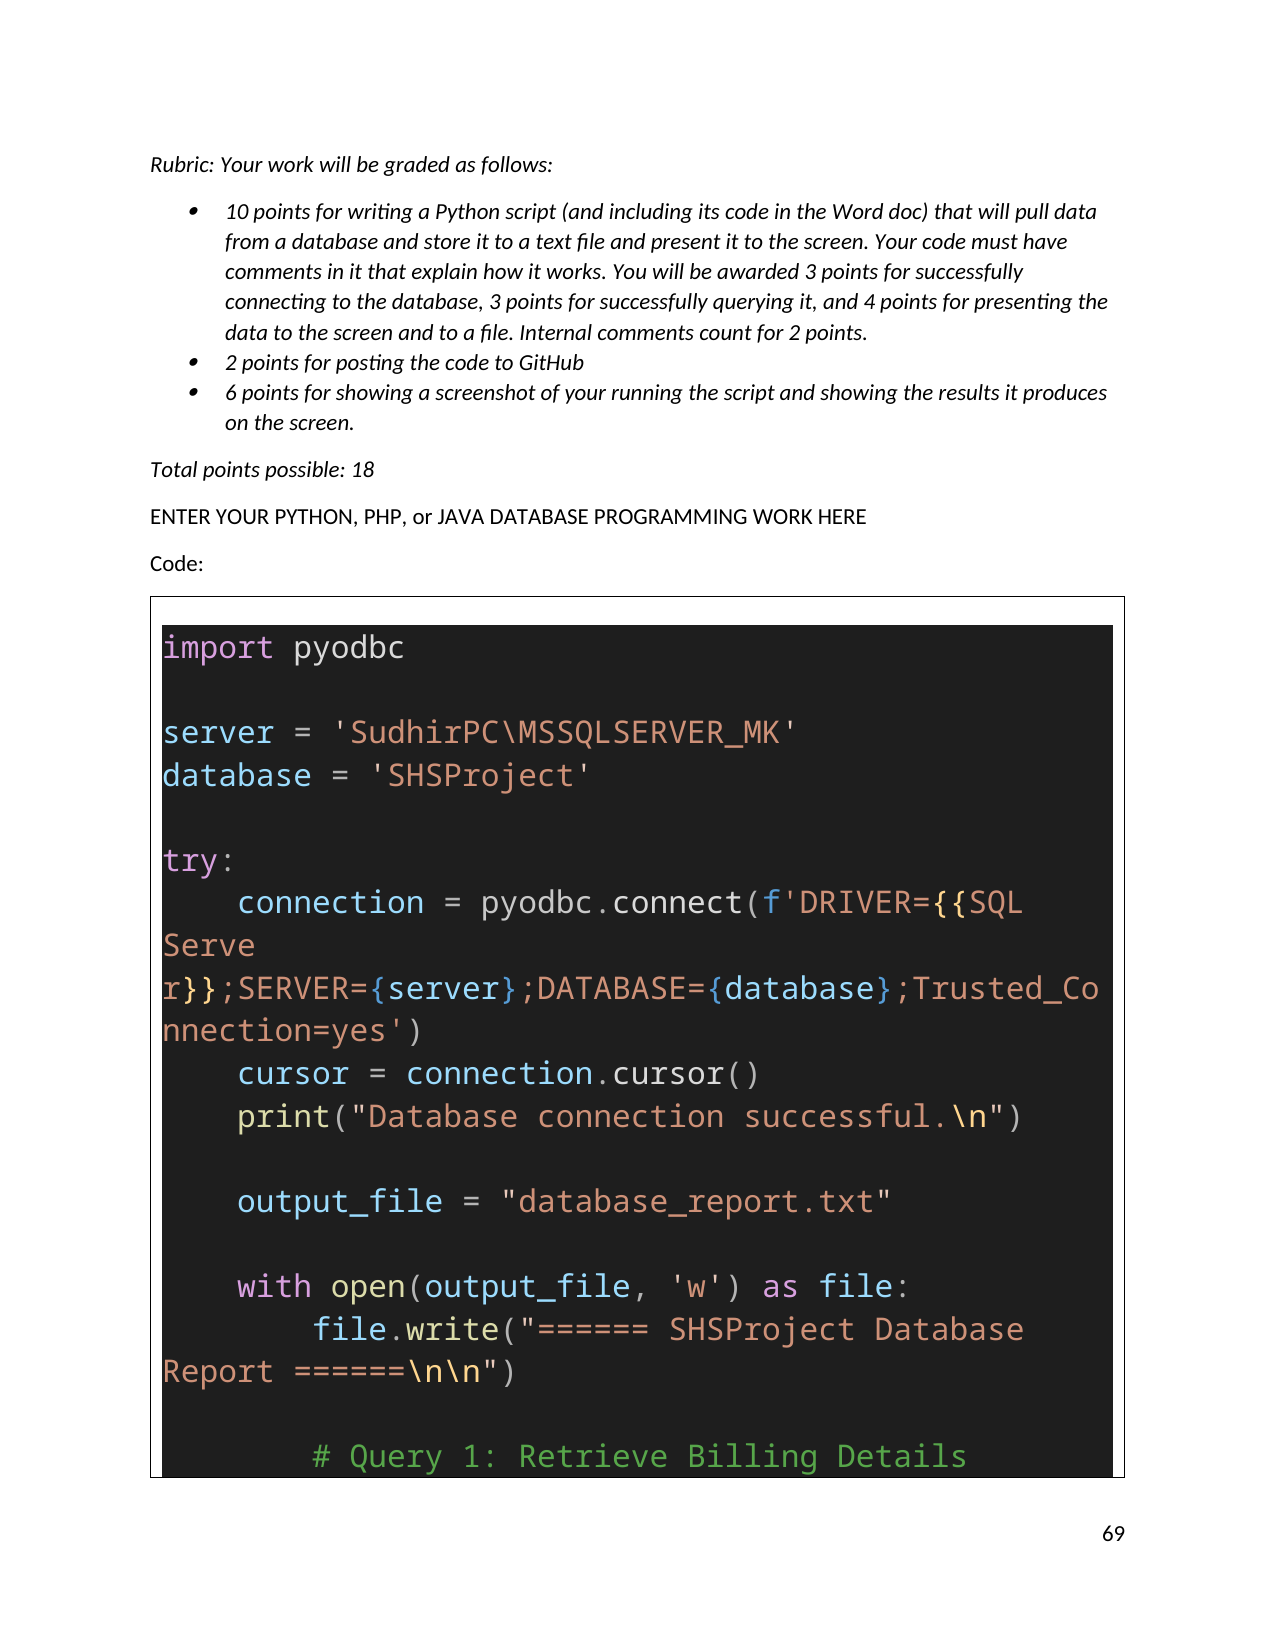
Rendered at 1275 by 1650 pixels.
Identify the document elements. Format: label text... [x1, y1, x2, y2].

text Rubric: Your work will be graded as follows: [150, 150, 1125, 178]
list 10 points for writing a Python script (and including its code in the Word doc) that will pull data from a database and store it to a text file and present it to the screen. Your code must have comments in it that explain how it works. You will be awarded 3 points for successfully connecting to the database, 3 points for successfully querying it, and 4 points for presenting the data to the screen and to a file. Internal comments count for 2 points. [187, 197, 1125, 346]
text ENTER YOUR PYTHON, PHP, or JAVA DATABASE PROGRAMMING WORK HERE [150, 502, 1125, 530]
list 6 points for showing a screenshot of your running the script and showing the results it produces on the screen. [187, 378, 1125, 436]
text Total points possible: 18 [150, 455, 1125, 483]
text Code: [150, 549, 1125, 577]
list 2 points for posting the code to GitHub [187, 348, 1125, 376]
